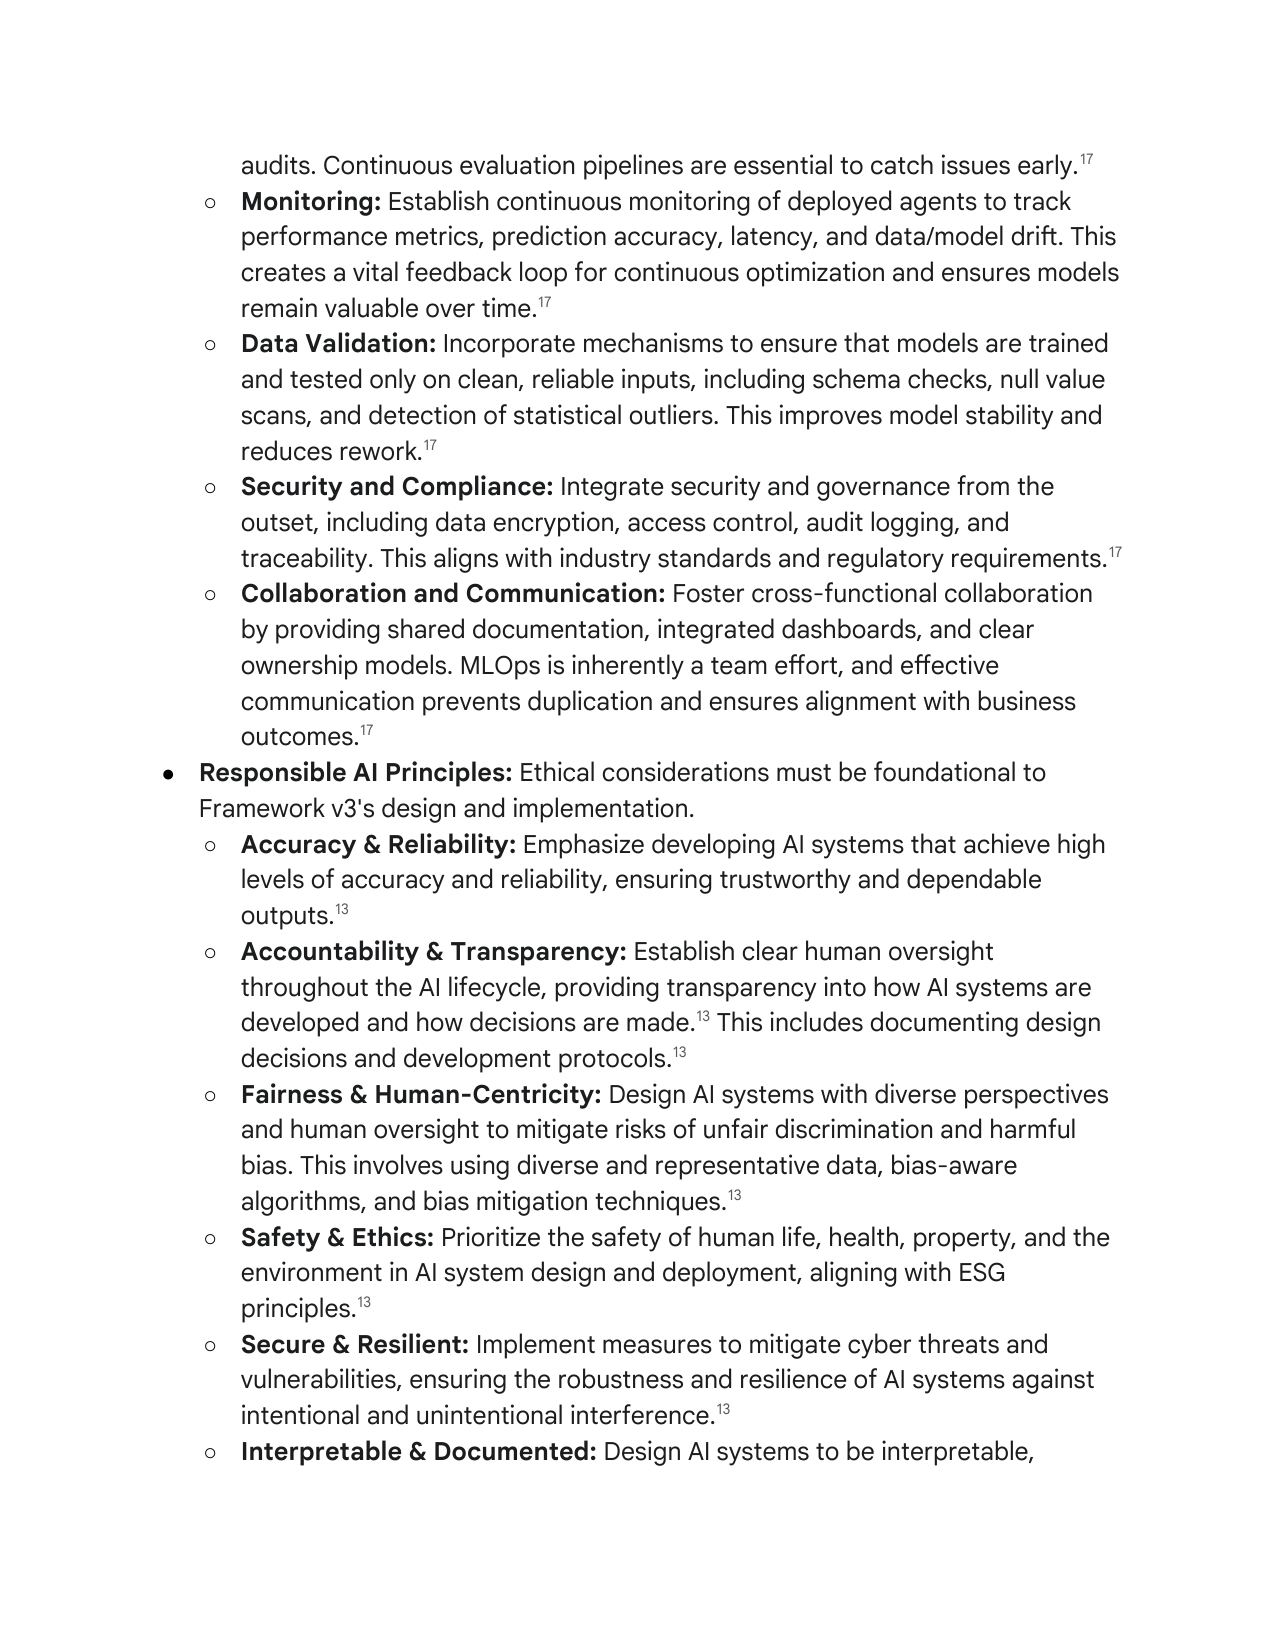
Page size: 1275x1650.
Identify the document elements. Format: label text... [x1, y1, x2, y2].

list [203, 150, 1125, 181]
list Secure & Resilient: Implement measures to mitigate cyber threats and vulnerabilities, ensuring the robustness and resilience of AI systems against intentional and unintentional interference.13 [203, 1329, 1125, 1432]
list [203, 1436, 1125, 1468]
list Safety & Ethics: Prioritize the safety of human life, health, property, and the environment in AI system design and deployment, aligning with ESG principles.13 [203, 1222, 1125, 1325]
list Security and Compliance: Integrate security and governance from the outset, including data encryption, access control, audit logging, and traceability. This aligns with industry standards and regulatory requirements.17 [203, 472, 1125, 574]
list Fairness & Human-Centricity: Design AI systems with diverse perspectives and human oversight to mitigate risks of unfair discrimination and harmful bias. This involves using diverse and representative data, bias-aware algorithms, and bias mitigation techniques.13 [203, 1079, 1125, 1217]
list Collaboration and Communication: Foster cross-functional collaboration by providing shared documentation, integrated dashboards, and clear ownership models. MLOps is inherently a team effort, and effective communication prevents duplication and ensures alignment with business outcomes.17 [203, 579, 1125, 753]
list Accuracy & Reliability: Emphasize developing AI systems that achieve high levels of accuracy and reliability, ensuring trustworthy and dependable outputs.13 [203, 829, 1125, 932]
list Accountability & Transparency: Establish clear human oversight throughout the AI lifecycle, providing transparency into how AI systems are developed and how decisions are made.13 This includes documenting design decisions and development protocols.13 [203, 936, 1125, 1074]
list Responsible AI Principles: Ethical considerations must be foundational to Framework v3's design and implementation. [161, 757, 1125, 824]
list Monitoring: Establish continuous monitoring of deployed agents to track performance metrics, prediction accuracy, latency, and data/model drift. This creates a vital feedback loop for continuous optimization and ensures models remain valuable over time.17 [203, 186, 1125, 324]
list Data Validation: Incorporate mechanisms to ensure that models are trained and tested only on clean, reliable inputs, including schema checks, null value scans, and detection of statistical outliers. This improves model stability and reduces rework.17 [203, 329, 1125, 467]
